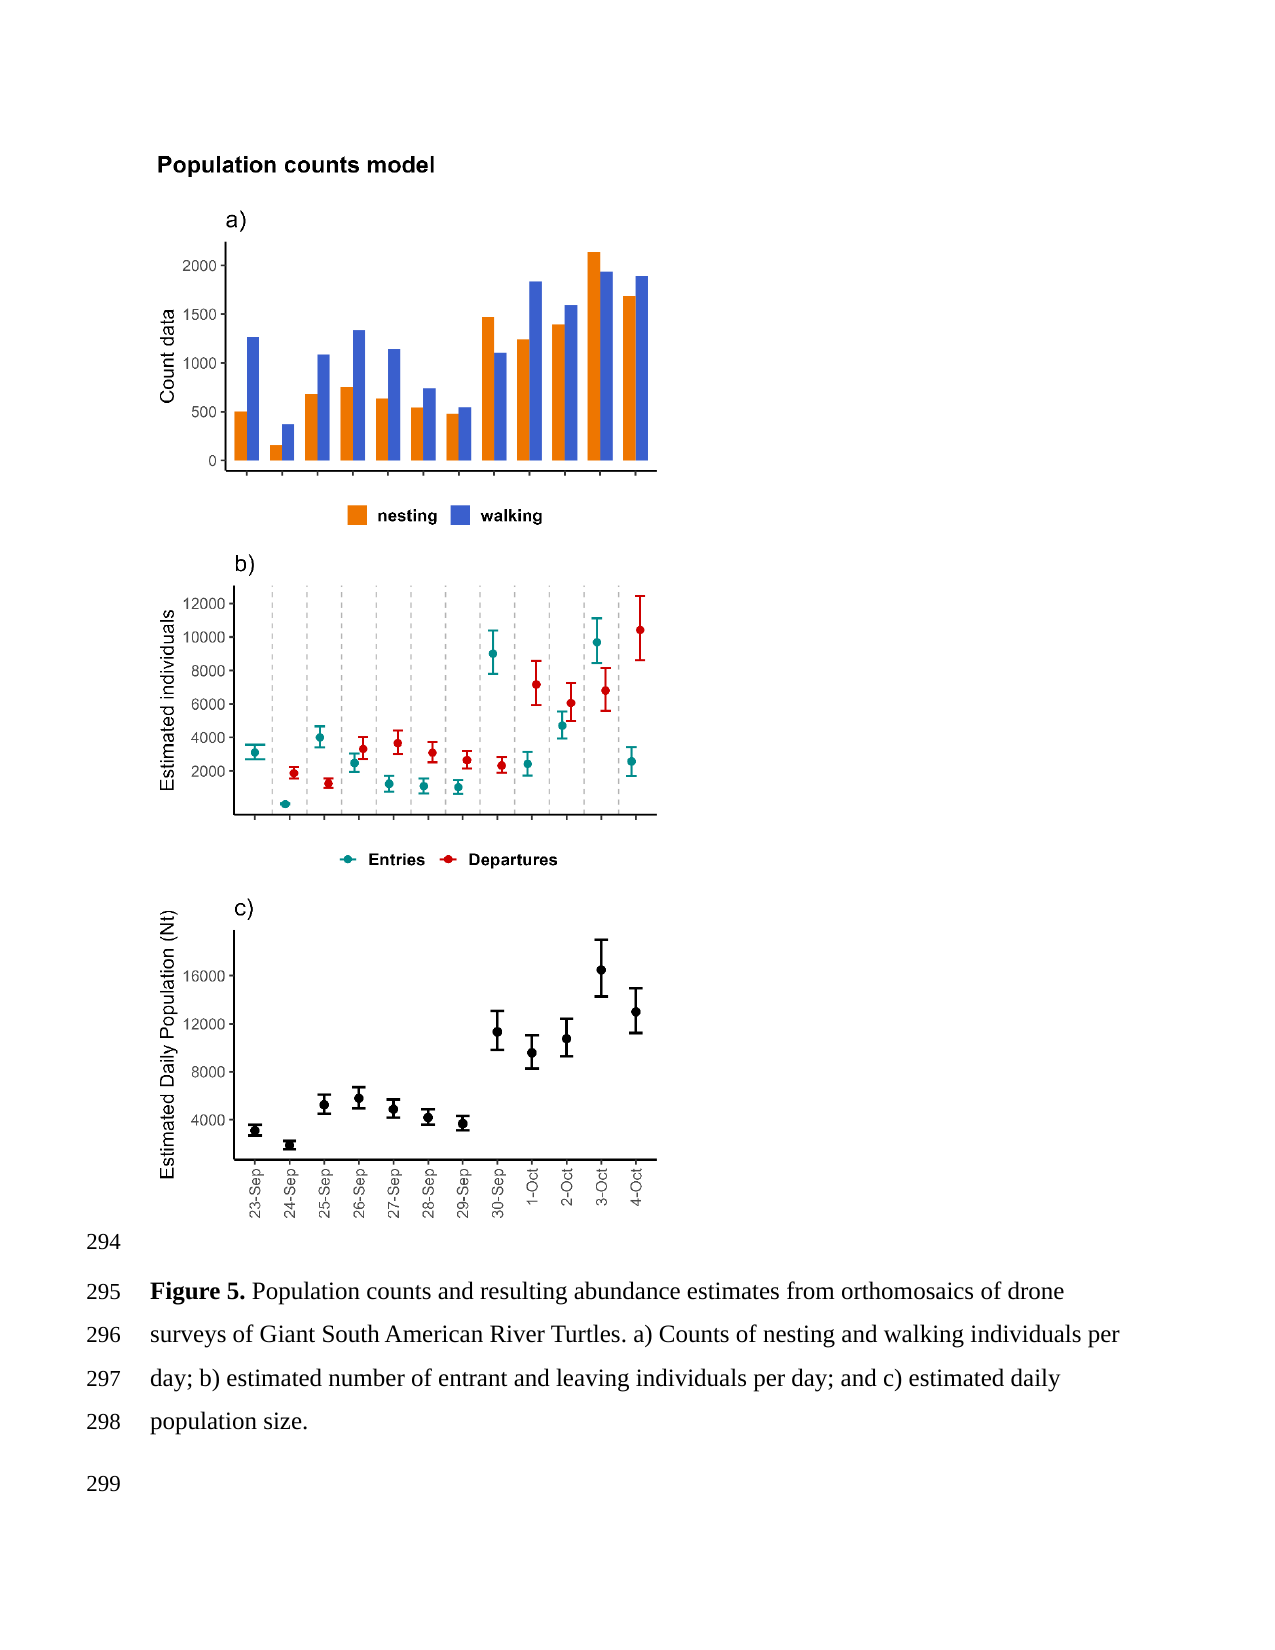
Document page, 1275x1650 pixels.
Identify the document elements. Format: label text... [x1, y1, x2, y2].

picture [150, 150, 666, 1250]
text Figure 5. Population counts and resulting abundance estimates from orthomosaics of drone surveys of Giant South American River Turtles. a) Counts of nesting and walking individuals per day; b) estimated number of entrant and leaving individuals per day; and c) estimated daily population size. [150, 1276, 1125, 1434]
